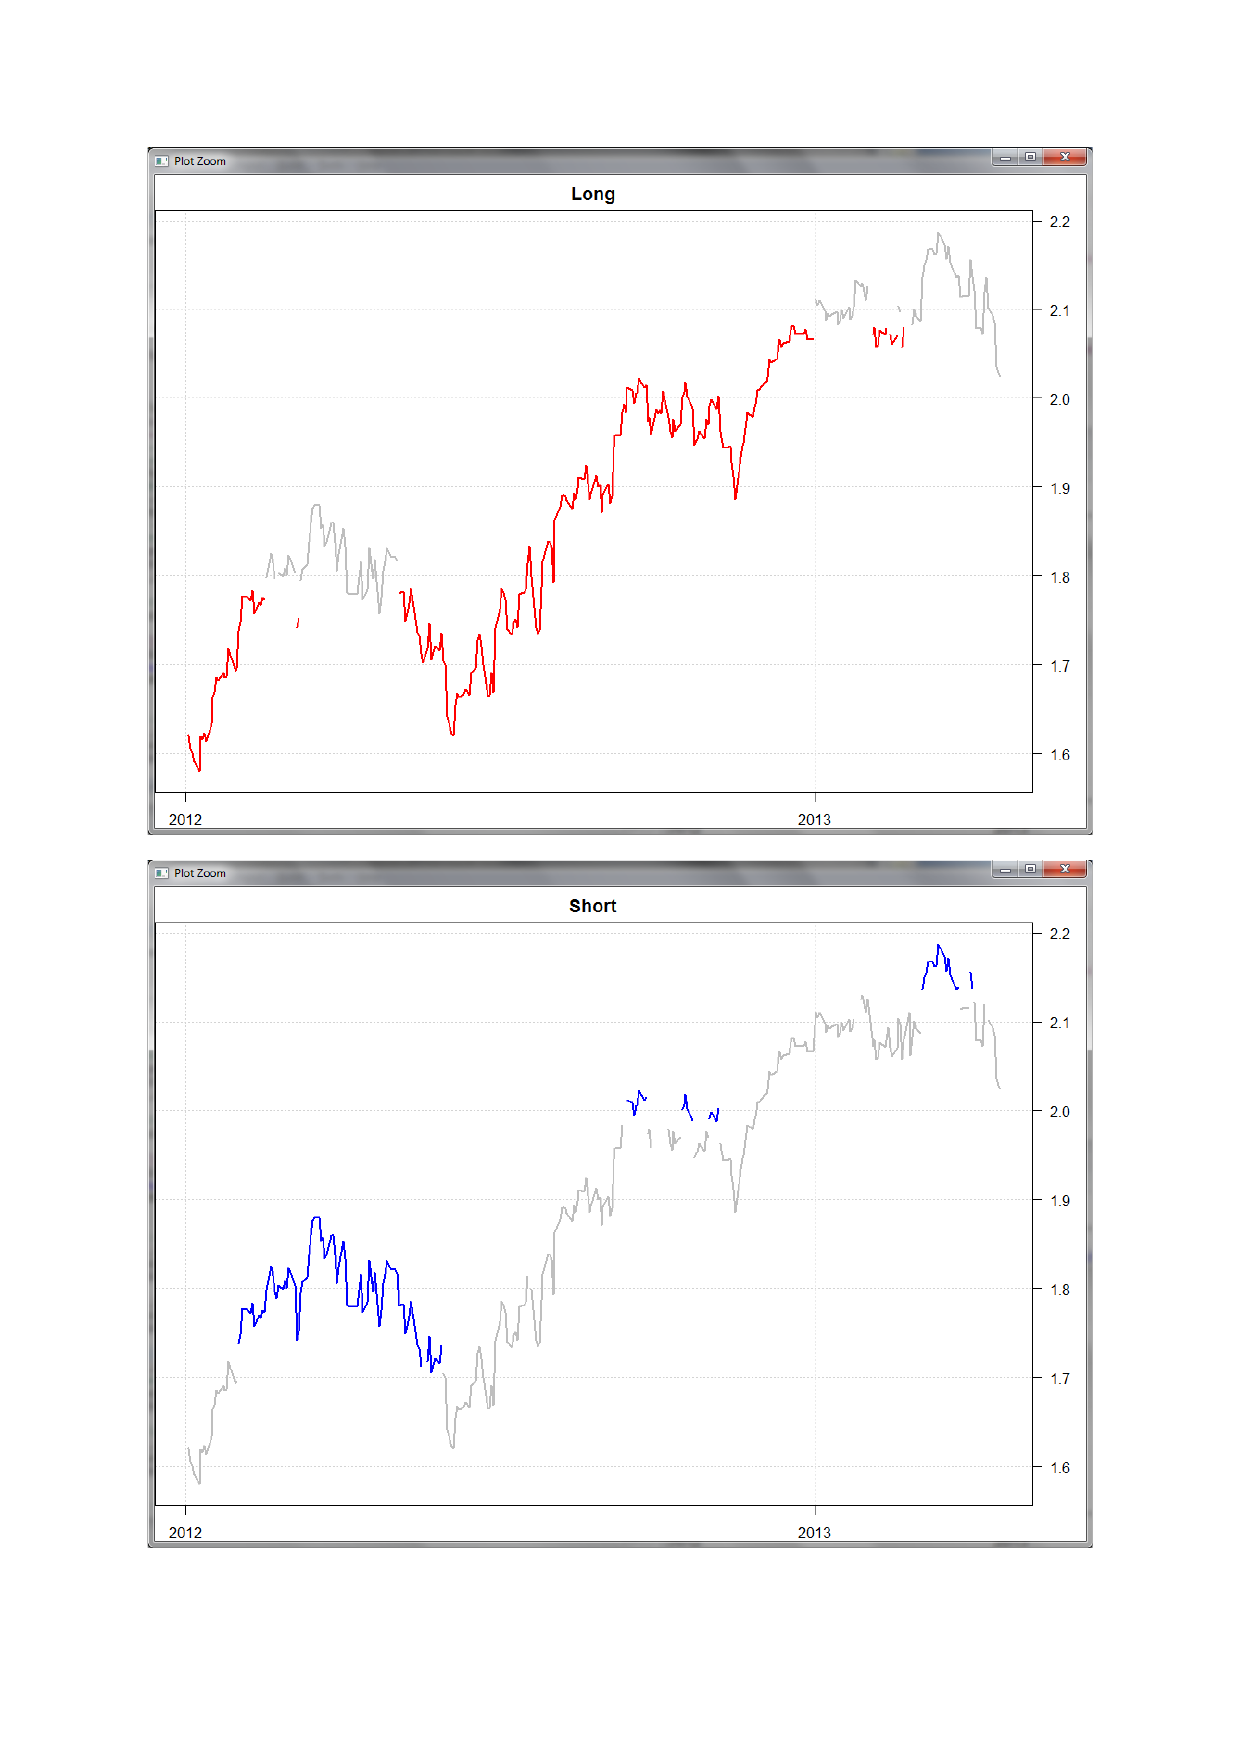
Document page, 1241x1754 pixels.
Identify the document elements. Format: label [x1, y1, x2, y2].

picture [147, 147, 1093, 835]
picture [147, 860, 1093, 1548]
